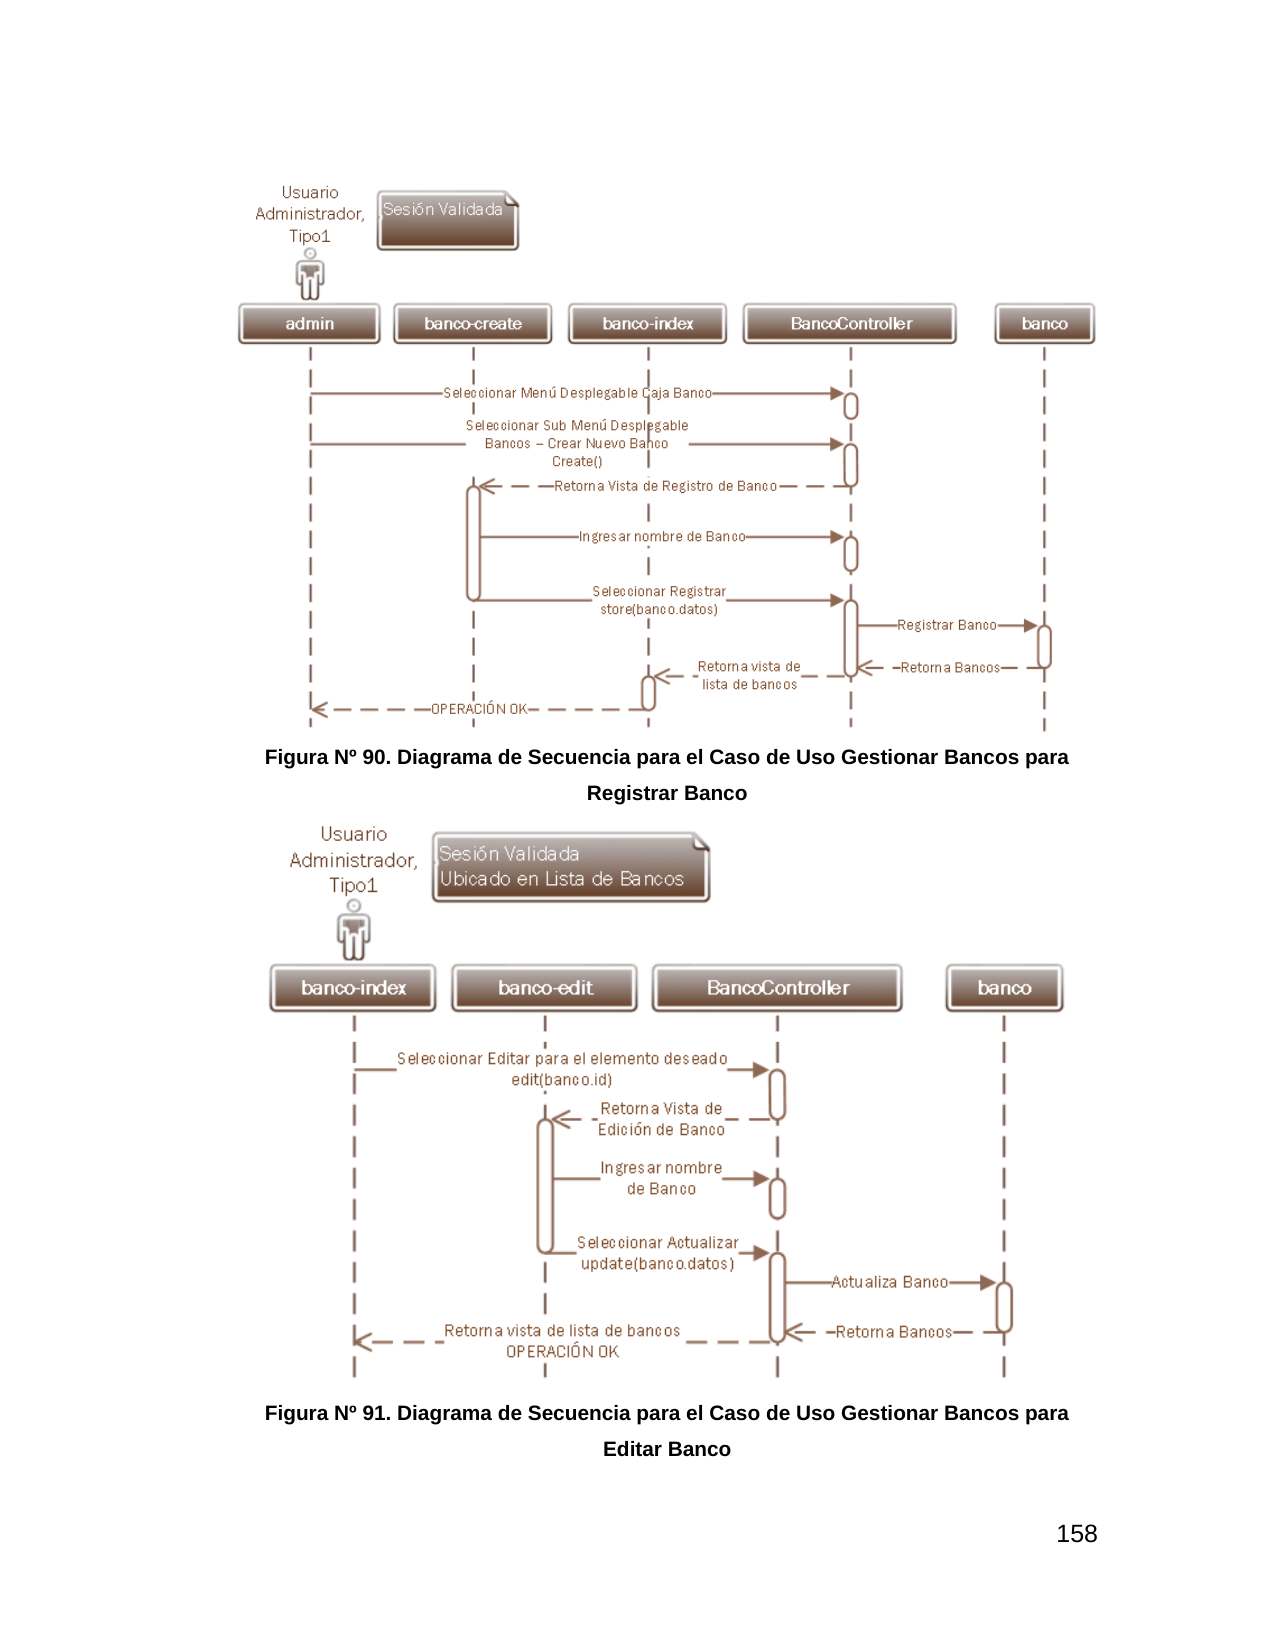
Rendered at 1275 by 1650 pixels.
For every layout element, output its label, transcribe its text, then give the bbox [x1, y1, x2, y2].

text Figura Nº 91. Diagrama de Secuencia para el Caso de Uso Gestionar Bancos para Editar Banco [236, 1401, 1098, 1461]
picture [267, 816, 1067, 1389]
text Figura Nº 90. Diagrama de Secuencia para el Caso de Uso Gestionar Bancos para Registrar Banco [236, 745, 1098, 805]
picture [236, 177, 1098, 733]
